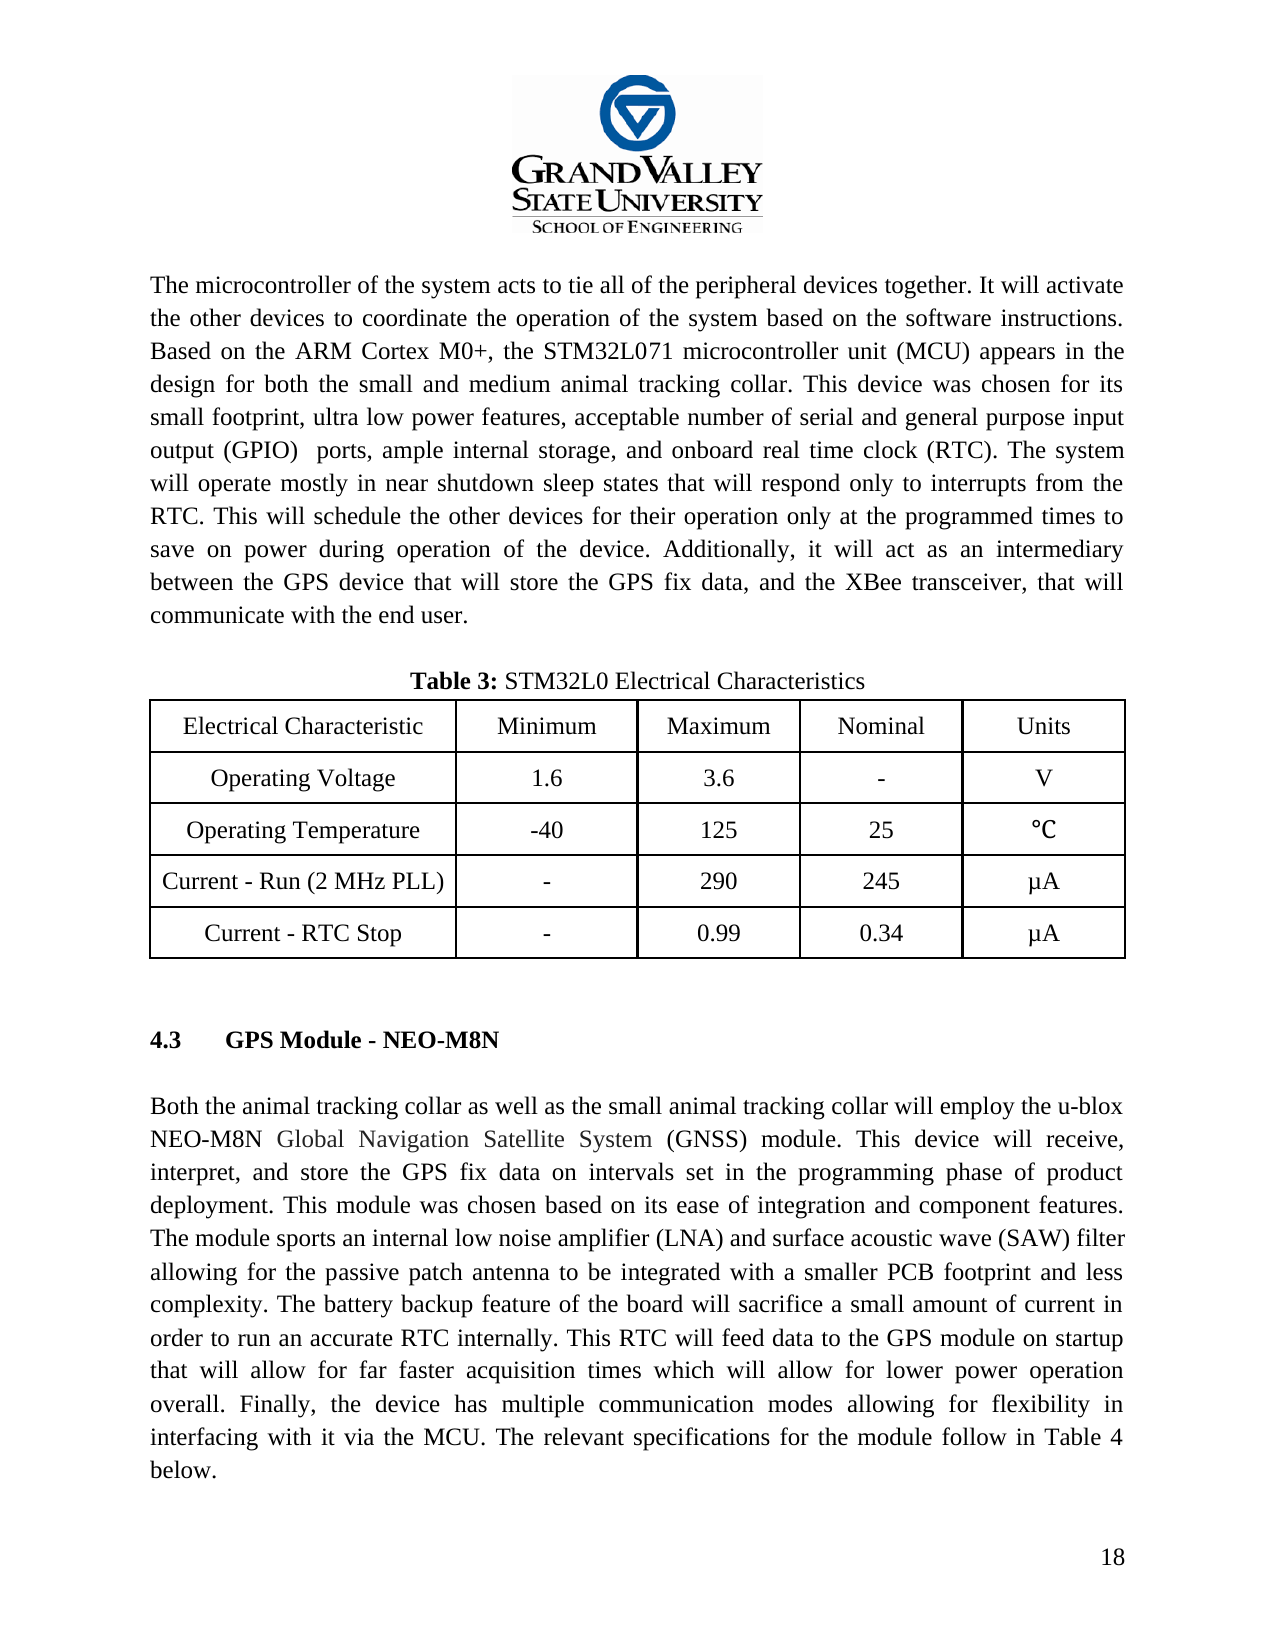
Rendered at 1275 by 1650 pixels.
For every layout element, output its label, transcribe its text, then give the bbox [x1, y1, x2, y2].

text Both the animal tracking collar as well as the small animal tracking collar will employ the u-blox NEO-M8N Global Navigation Satellite System (GNSS) module. This device will receive, interpret, and store the GPS fix data on intervals set in the programming phase of product deployment. This module was chosen based on its ease of integration and component features. The module sports an internal low noise amplifier (LNA) and surface acoustic wave (SAW) filter allowing for the passive patch antenna to be integrated with a smaller PCB footprint and less complexity. The battery backup feature of the board will sacrifice a small amount of current in order to run an accurate RTC internally. This RTC will feed data to the GPS module on startup that will allow for far faster acquisition times which will allow for lower power operation overall. Finally, the device has multiple communication modes allowing for flexibility in interfacing with it via the MCU. The relevant specifications for the module follow in Table 4 below. [150, 1091, 1125, 1483]
table_cell µA [964, 856, 1124, 906]
table_cell - [801, 753, 961, 802]
table_cell 1.6 [457, 753, 636, 802]
table_cell 245 [801, 856, 961, 906]
table_cell Operating Voltage [151, 753, 455, 802]
subtitle 4.3 GPS Module - NEO-M8N [150, 1025, 1125, 1054]
text Table 3: STM32L0 Electrical Characteristics [150, 666, 1125, 695]
text The microcontroller of the system acts to tie all of the peripheral devices together. It will activate the other devices to coordinate the operation of the system based on the software instructions. Based on the ARM Cortex M0+, the STM32L071 microcontroller unit (MCU) appears in the design for both the small and medium animal tracking collar. This device was chosen for its small footprint, ultra low power features, acceptable number of serial and general purpose input output (GPIO) ports, ample internal storage, and onboard real time clock (RTC). The system will operate mostly in near shutdown sleep states that will respond only to interrupts from the RTC. This will schedule the other devices for their operation only at the programmed times to save on power during operation of the device. Additionally, it will act as an intermediary between the GPS device that will store the GPS fix data, and the XBee transceiver, that will communicate with the end user. [150, 270, 1125, 629]
table_cell 3.6 [639, 753, 799, 802]
table_header Units [964, 701, 1124, 751]
table_header Minimum [457, 701, 636, 751]
table_cell 290 [639, 856, 799, 906]
table_cell 125 [639, 804, 799, 854]
table_cell V [964, 753, 1124, 802]
table_cell Current - RTC Stop [151, 908, 455, 957]
table_cell Operating Temperature [151, 804, 455, 854]
table_cell - [457, 908, 636, 957]
table_cell - [457, 856, 636, 906]
table_cell Current - Run (2 MHz PLL) [151, 856, 455, 906]
table_cell µA [964, 908, 1124, 957]
table_header Nominal [801, 701, 961, 751]
table_cell 25 [801, 804, 961, 854]
table_cell 0.34 [801, 908, 961, 957]
table_cell 0.99 [639, 908, 799, 957]
picture [512, 75, 763, 233]
table_header Maximum [639, 701, 799, 751]
table_cell -40 [457, 804, 636, 854]
table_cell ℃ [964, 804, 1124, 854]
table_header Electrical Characteristic [151, 701, 455, 751]
